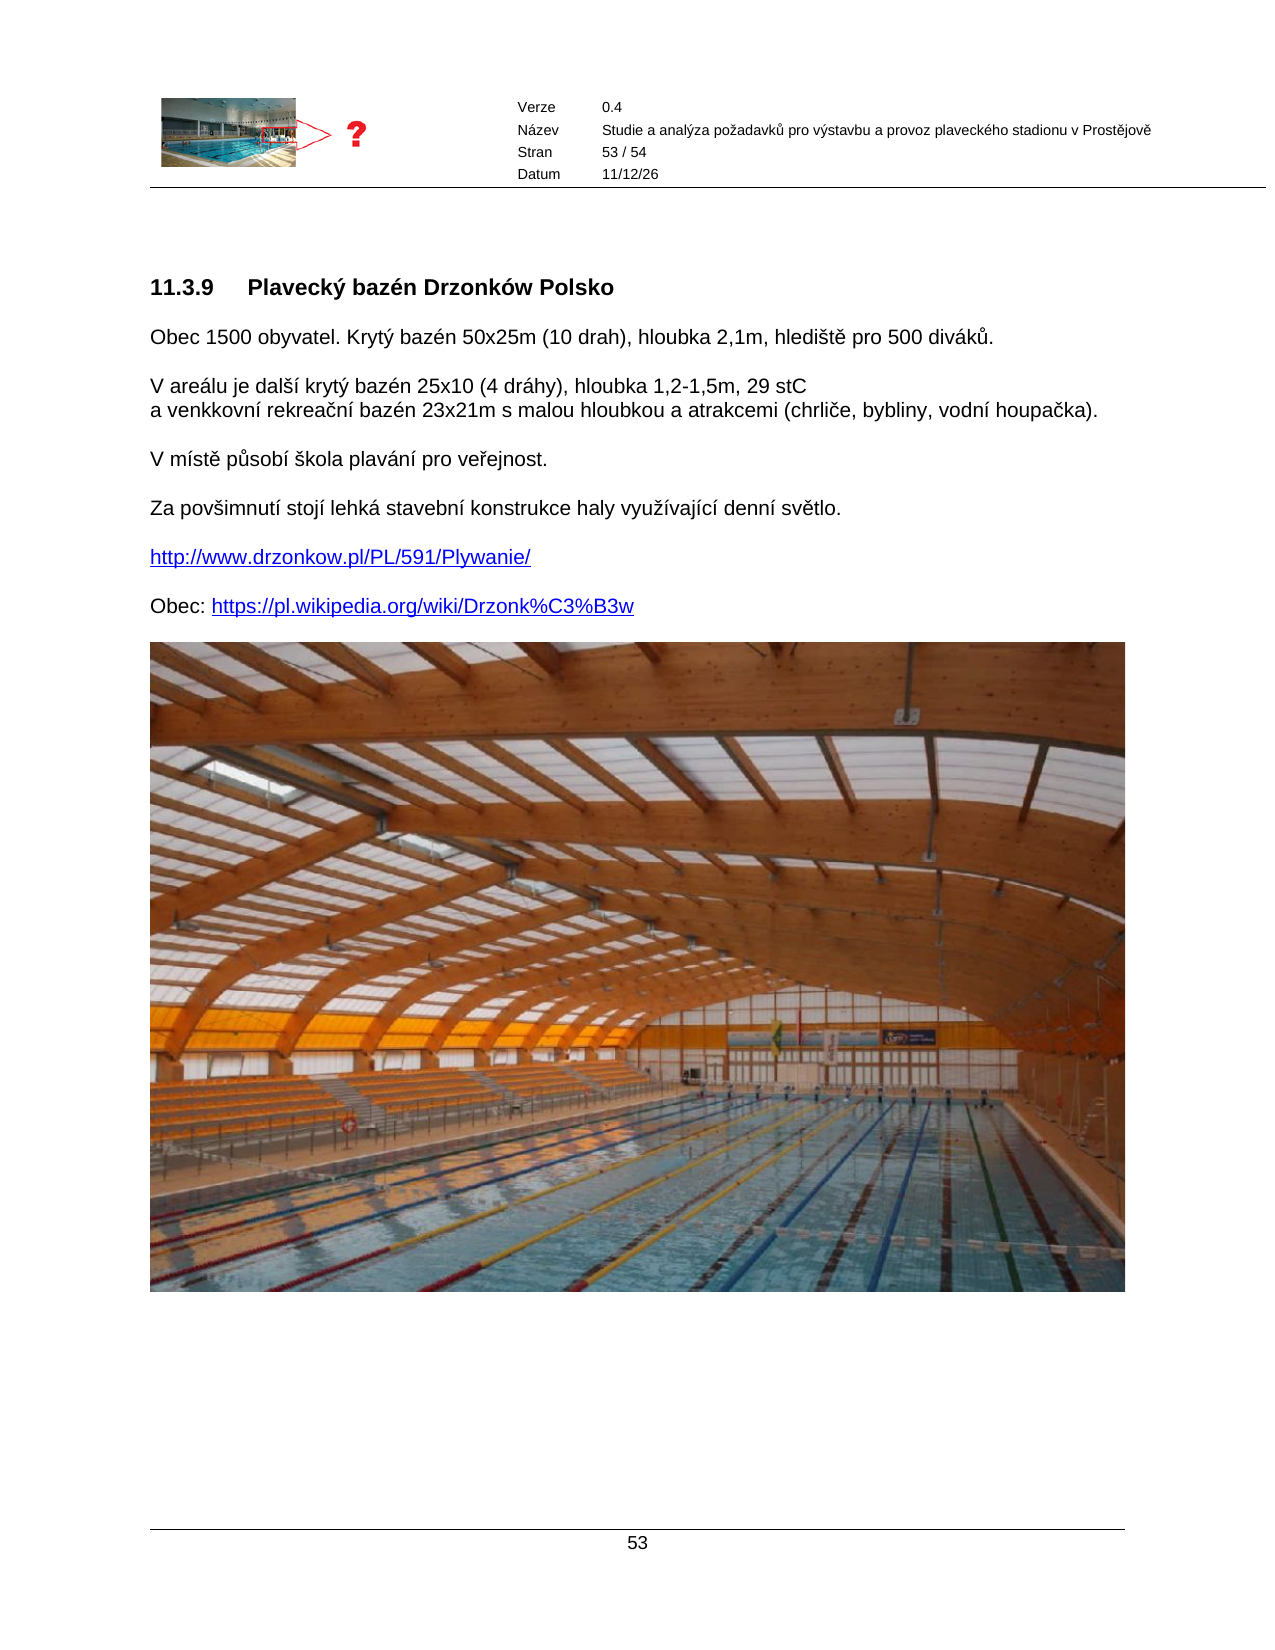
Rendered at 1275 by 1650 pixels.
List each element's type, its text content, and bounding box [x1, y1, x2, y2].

text V areálu je další krytý bazén 25x10 (4 dráhy), hloubka 1,2-1,5m, 29 stC a venkkovní rekreační bazén 23x21m s malou hloubkou a atrakcemi (chrliče, bybliny, vodní houpačka). [150, 374, 1125, 422]
text Obec 1500 obyvatel. Krytý bazén 50x25m (10 drah), hloubka 2,1m, hlediště pro 500 diváků. [150, 325, 1125, 349]
picture [161, 98, 416, 167]
picture [150, 642, 1125, 1292]
text http://www.drzonkow.pl/PL/591/Plywanie/ [150, 545, 1125, 569]
text Za povšimnutí stojí lehká stavební konstrukce haly využívající denní světlo. [150, 496, 1125, 520]
subtitle Plavecký bazén Drzonków Polsko [150, 273, 1125, 300]
text V místě působí škola plavání pro veřejnost. [150, 447, 1125, 471]
text Obec: https://pl.wikipedia.org/wiki/Drzonk%C3%B3w [150, 594, 1125, 618]
